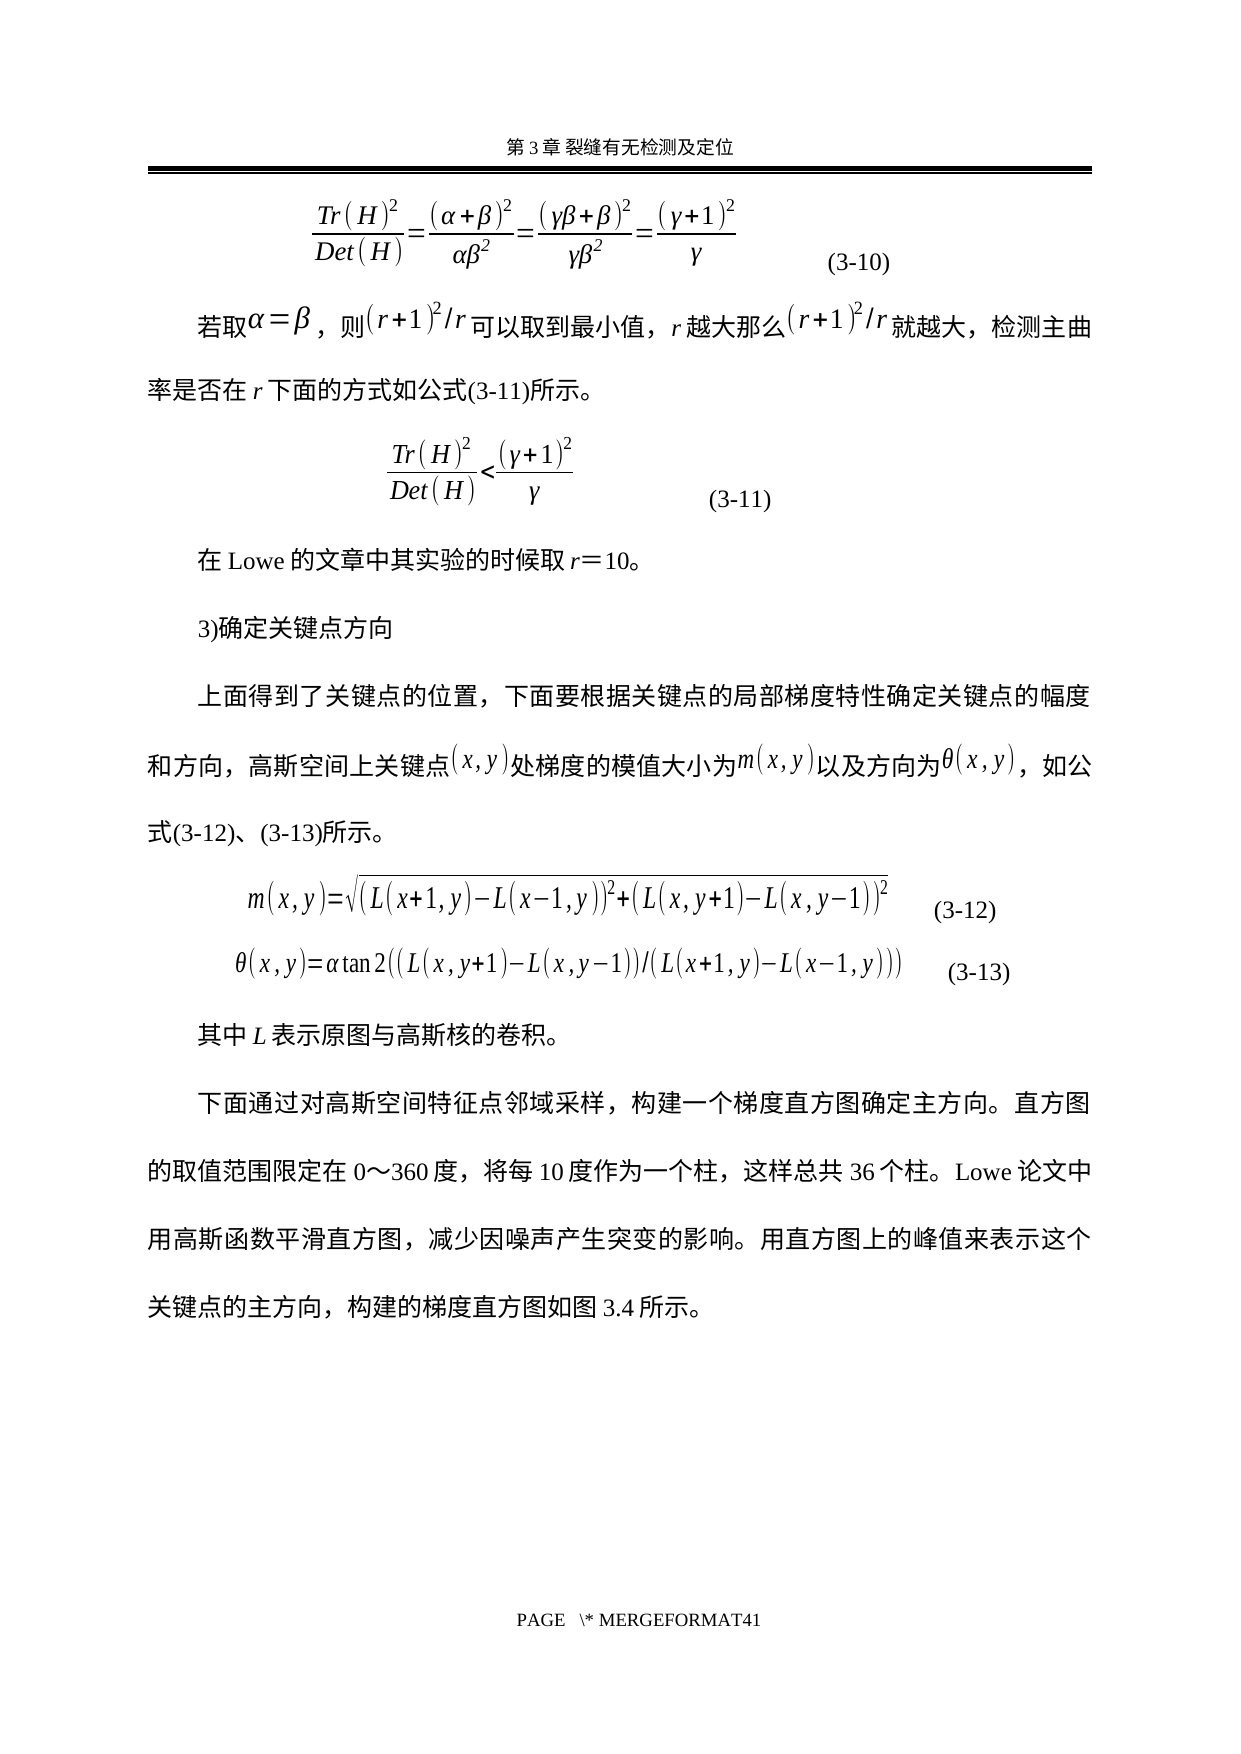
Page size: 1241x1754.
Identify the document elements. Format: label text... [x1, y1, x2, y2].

text (3-11) [148, 423, 1092, 524]
text 下面通过对高斯空间特征点邻域采样，构建一个梯度直方图确定主方向。直方图的取值范围限定在0～360度，将每10度作为一个柱，这样总共36个柱。Lowe论文中用高斯函数平滑直方图，减少因噪声产生突变的影响。用直方图上的峰值来表示这个关键点的主方向，构建的梯度直方图如图3.4所示。 [148, 1068, 1092, 1339]
text 3)确定关键点方向 [148, 592, 1092, 660]
text 其中L表示原图与高斯核的卷积。 [148, 1000, 1092, 1068]
text 若取，则可以取到最小值，r越大那么就越大，检测主曲率是否在r下面的方式如公式(3-11)所示。 [148, 287, 1092, 423]
text 在Lowe的文章中其实验的时候取r＝10。 [148, 524, 1092, 592]
text (3-13) [148, 932, 1092, 1000]
text (3-10) [148, 185, 1092, 287]
text (3-12) [148, 864, 1092, 932]
text 上面得到了关键点的位置，下面要根据关键点的局部梯度特性确定关键点的幅度和方向，高斯空间上关键点处梯度的模值大小为以及方向为，如公式(3-12)、(3-13)所示。 [148, 660, 1092, 864]
